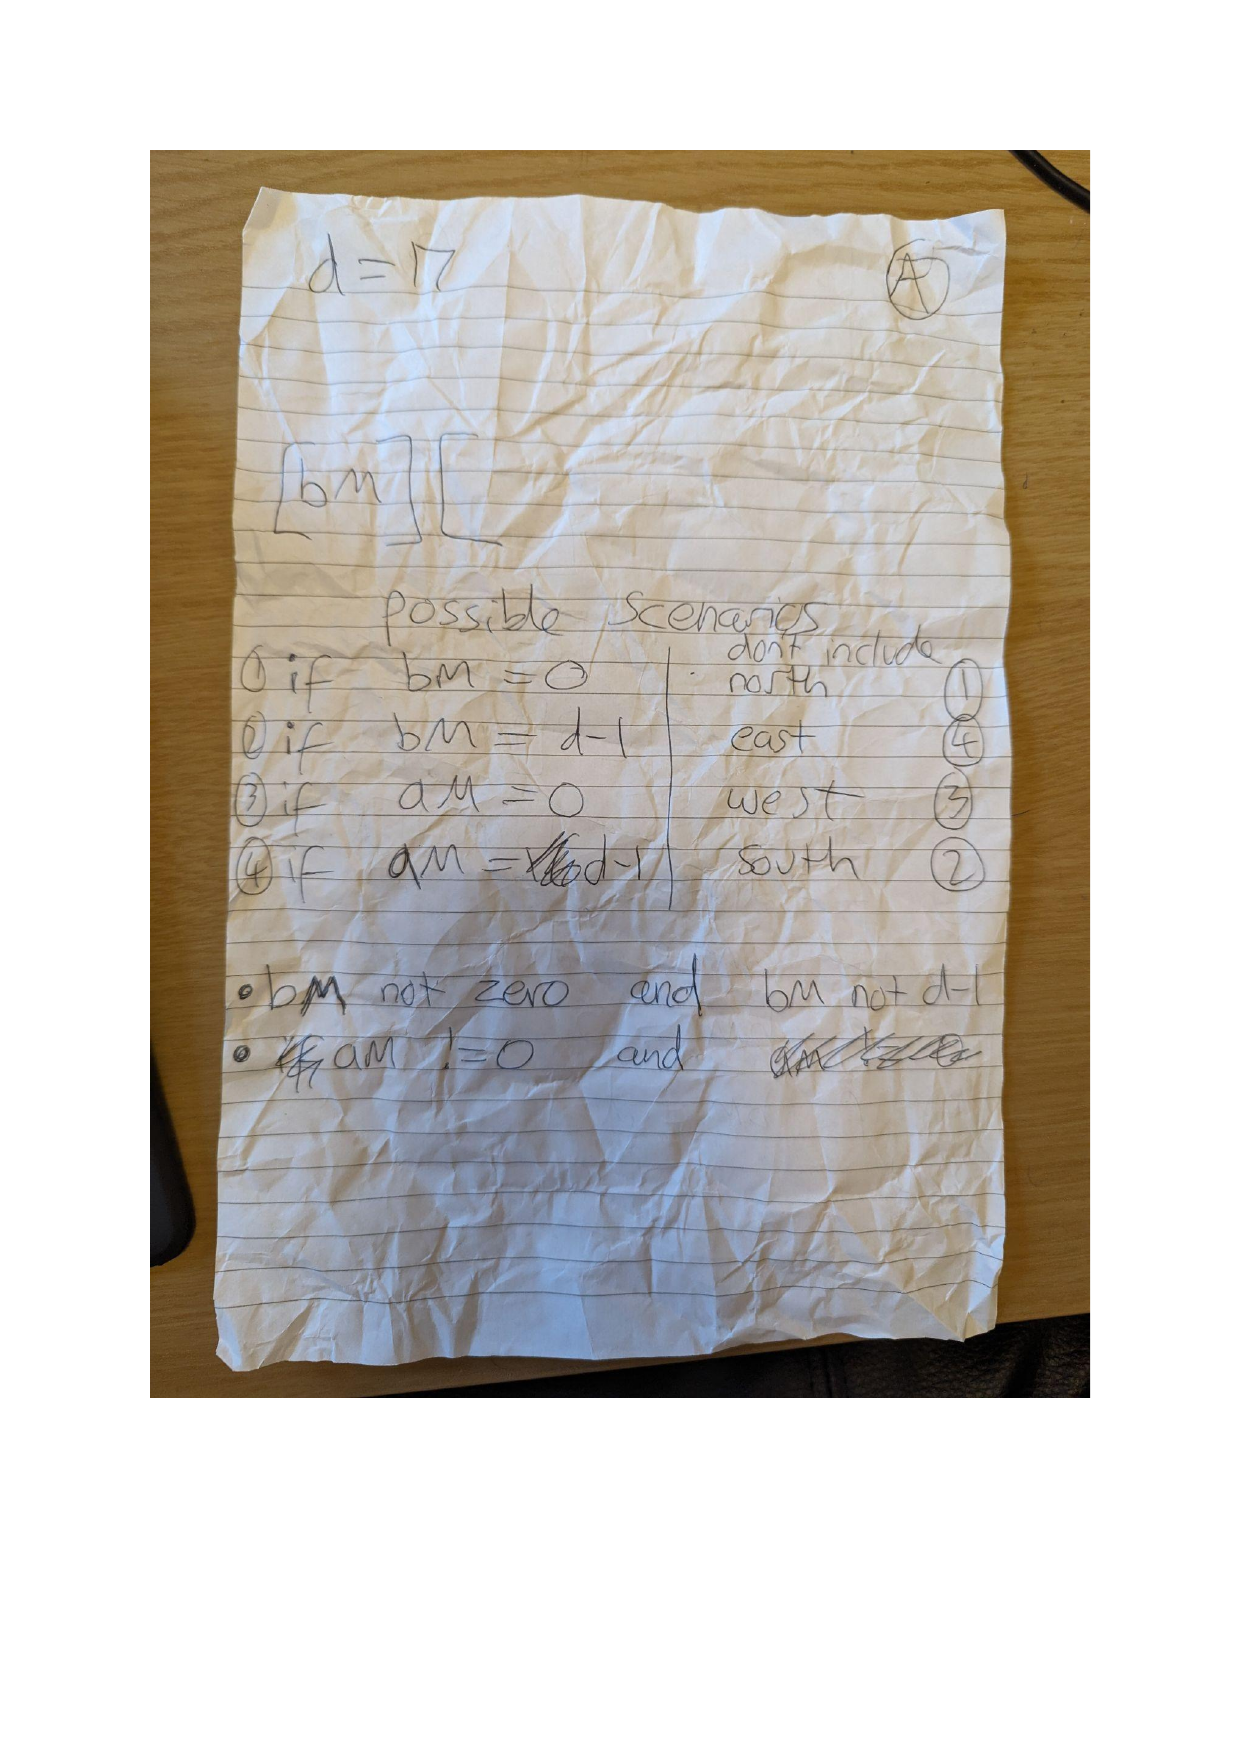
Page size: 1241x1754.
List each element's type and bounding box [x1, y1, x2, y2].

picture [150, 150, 1091, 1398]
